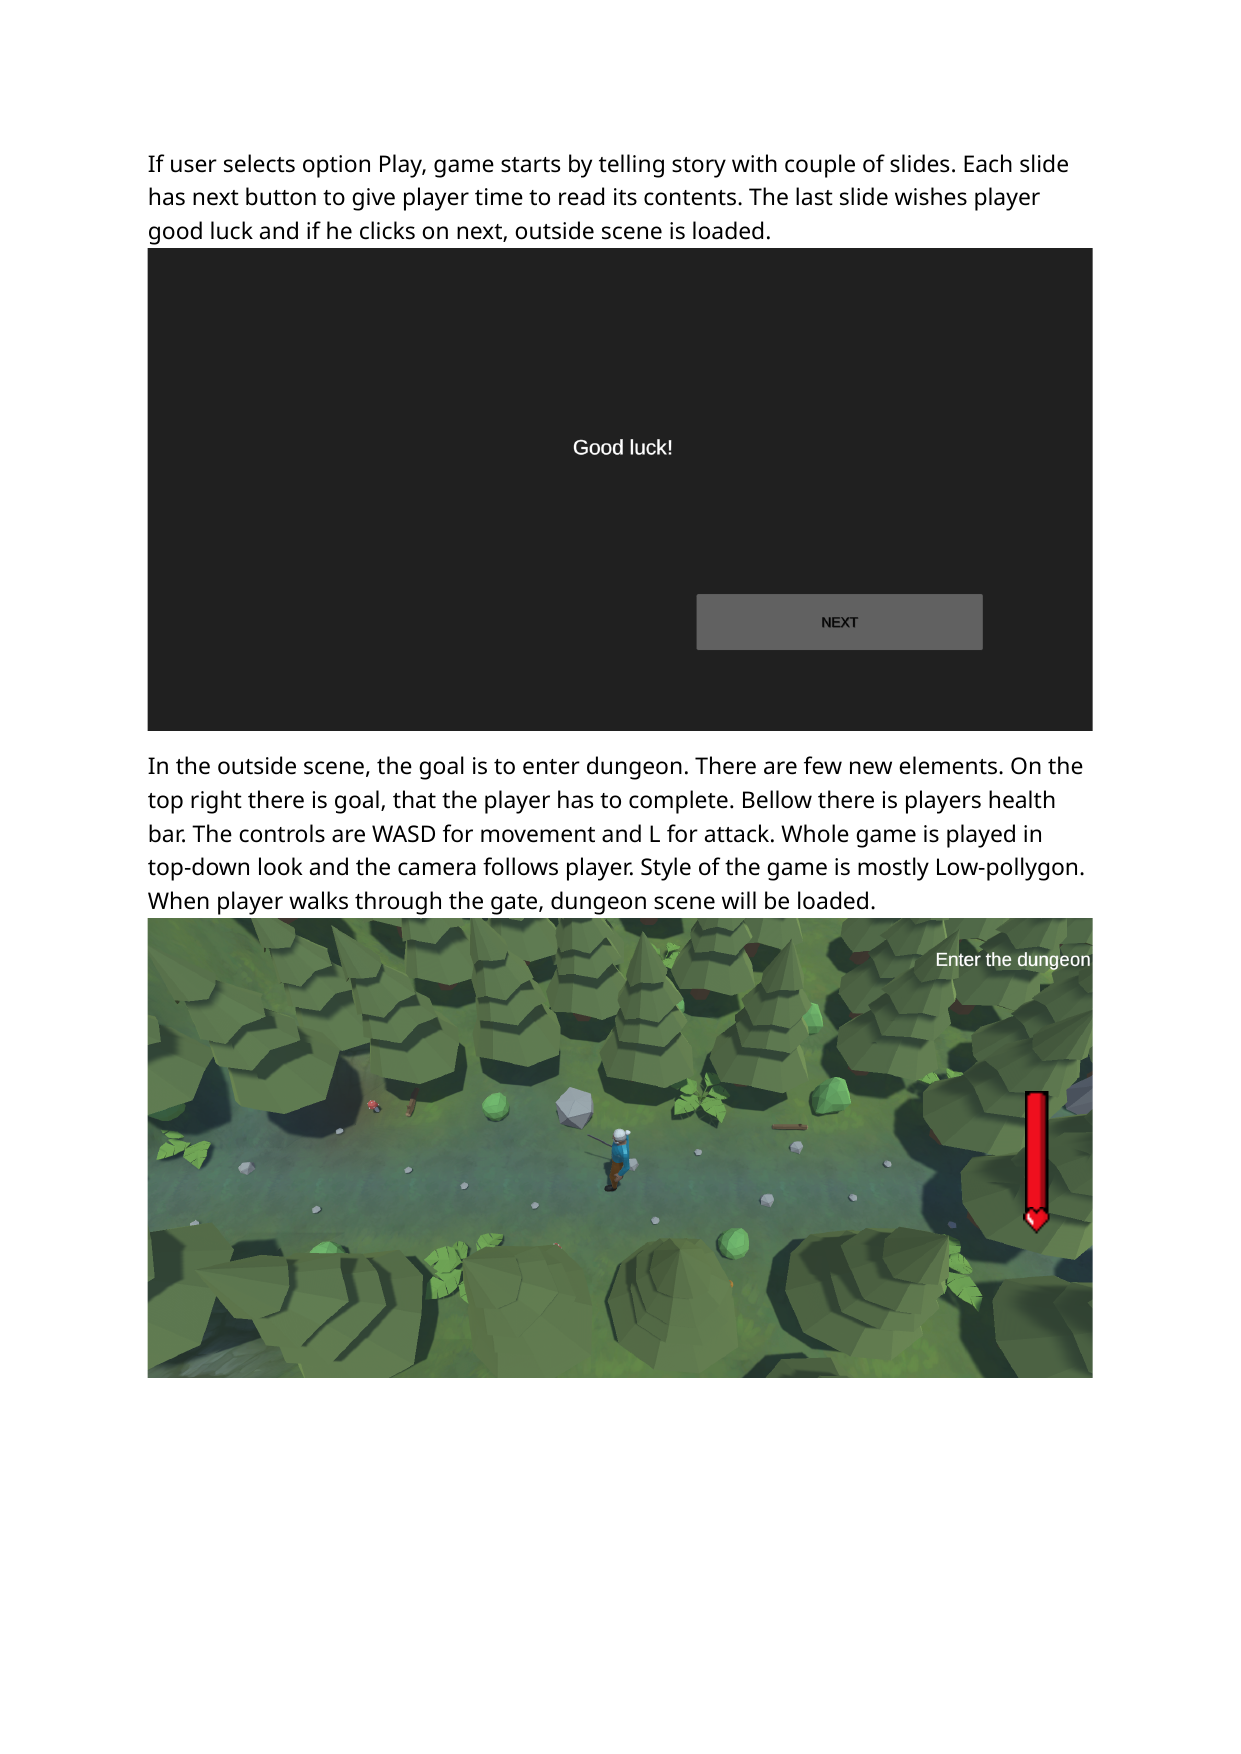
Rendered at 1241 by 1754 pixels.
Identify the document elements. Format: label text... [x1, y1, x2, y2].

text In the outside scene, the goal is to enter dungeon. There are few new elements. On the top right there is goal, that the player has to complete. Bellow there is players health bar. The controls are WASD for movement and L for attack. Whole game is played in top-down look and the camera follows player. Style of the game is mostly Low-pollygon. When player walks through the gate, dungeon scene will be loaded. [148, 750, 1093, 918]
picture [147, 248, 1093, 731]
picture [147, 918, 1093, 1378]
text If user selects option Play, game starts by telling story with couple of slides. Each slide has next button to give player time to read its contents. The last slide wishes player good luck and if he clicks on next, outside scene is loaded. [148, 148, 1093, 248]
